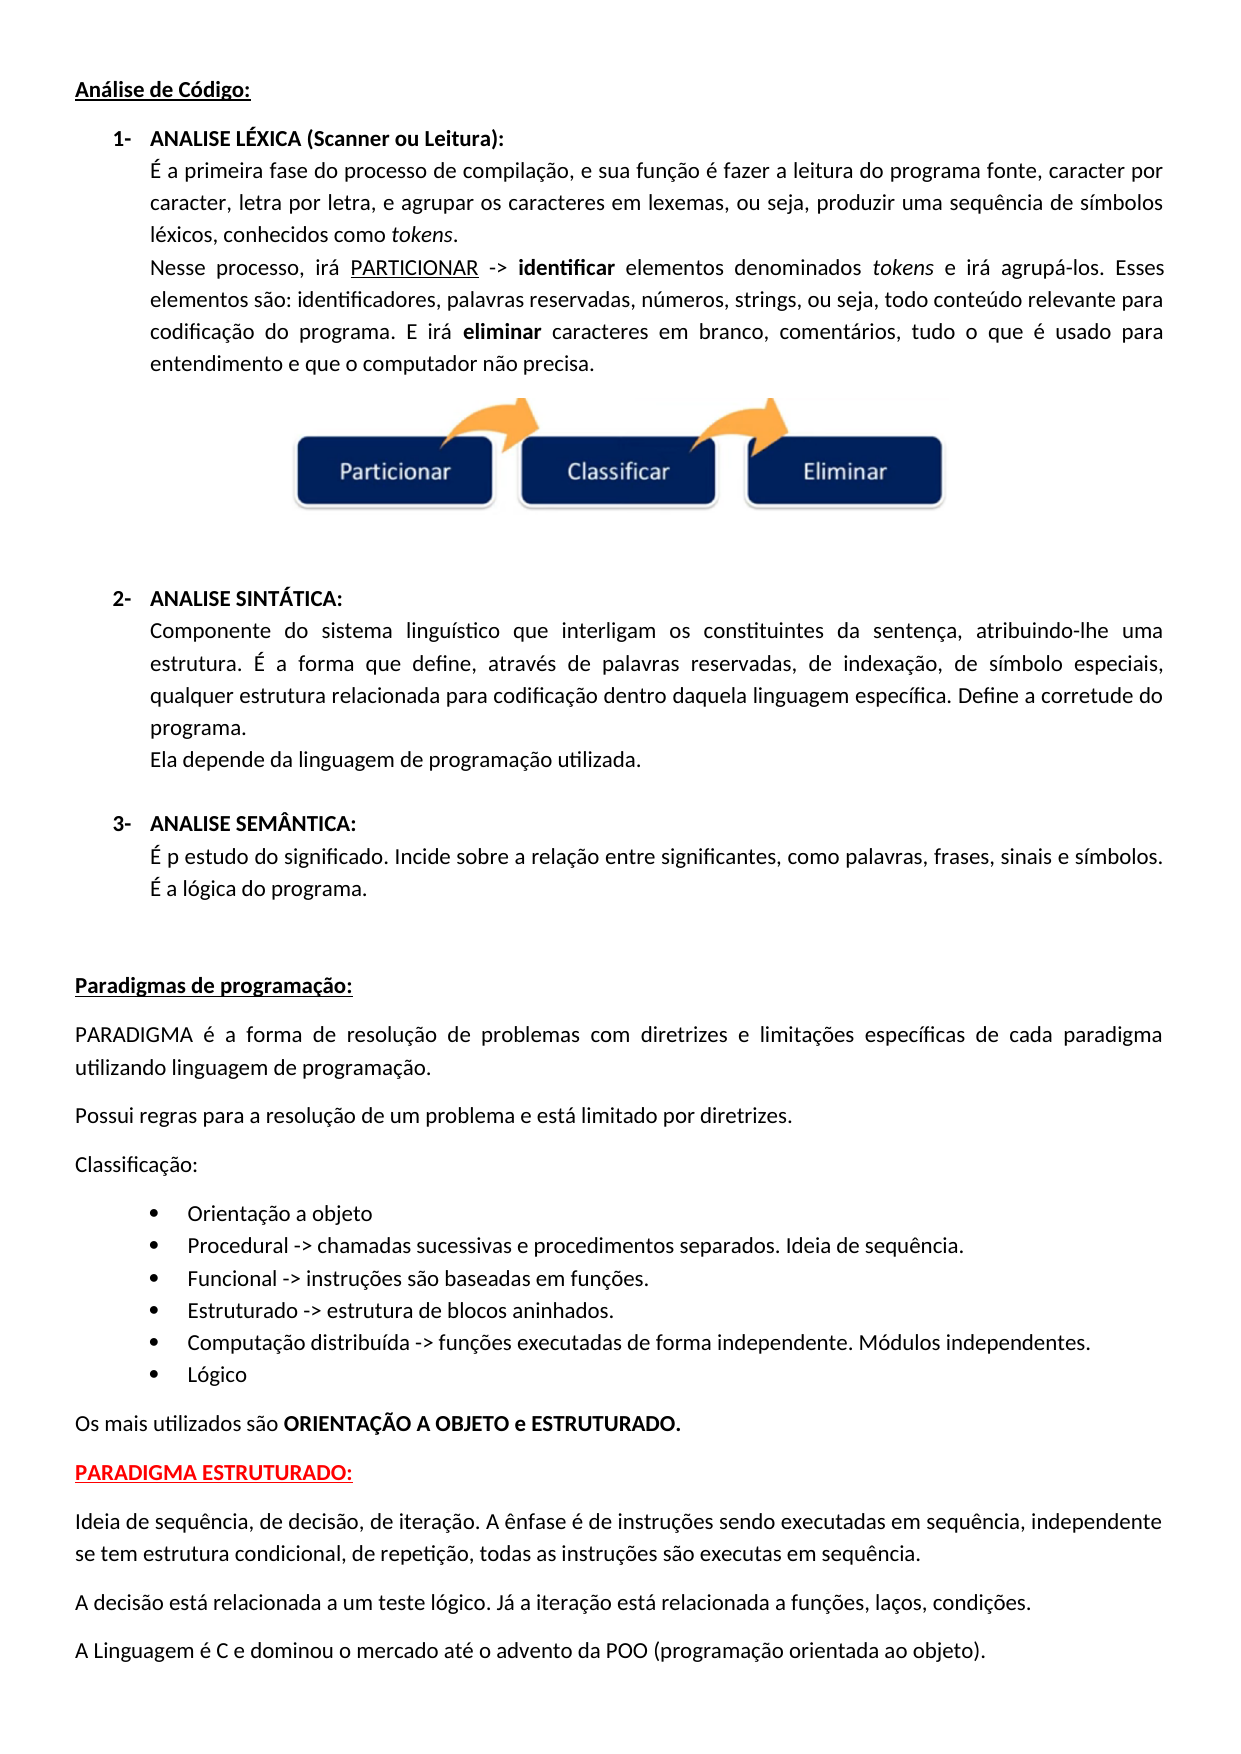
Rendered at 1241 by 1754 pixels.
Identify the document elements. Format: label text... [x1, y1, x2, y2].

list ANALISE LÉXICA (Scanner ou Leitura): [112, 124, 1165, 152]
text A Linguagem é C e dominou o mercado até o advento da POO (programação orientada ao objeto). [75, 1637, 1165, 1665]
text Os mais utilizados são ORIENTAÇÃO A OBJETO e ESTRUTURADO. [75, 1409, 1165, 1437]
list ANALISE SEMÂNTICA: [112, 809, 1165, 838]
text Ideia de sequência, de decisão, de iteração. A ênfase é de instruções sendo executadas em sequência, independente se tem estrutura condicional, de repetição, todas as instruções são executas em sequência. [75, 1507, 1165, 1567]
list Ela depende da linguagem de programação utilizada. [150, 745, 1165, 773]
text Análise de Código: [75, 75, 1165, 103]
list Computação distribuída -> funções executadas de forma independente. Módulos independentes. [150, 1328, 1165, 1356]
list ANALISE SINTÁTICA: [112, 584, 1165, 612]
list Procedural -> chamadas sucessivas e procedimentos separados. Ideia de sequência. [150, 1231, 1165, 1259]
list É a primeira fase do processo de compilação, e sua função é fazer a leitura do programa fonte, caracter por caracter, letra por letra, e agrupar os caracteres em lexemas, ou seja, produzir uma sequência de símbolos léxicos, conhecidos como tokens. [150, 156, 1165, 248]
list Componente do sistema linguístico que interligam os constituintes da sentença, atribuindo-lhe uma estrutura. É a forma que define, através de palavras reservadas, de indexação, de símbolo especiais, qualquer estrutura relacionada para codificação dentro daquela linguagem específica. Define a corretude do programa. [150, 616, 1165, 741]
text A decisão está relacionada a um teste lógico. Já a iteração está relacionada a funções, laços, condições. [75, 1588, 1165, 1616]
list Nesse processo, irá PARTICIONAR -> identificar elementos denominados tokens e irá agrupá-los. Esses elementos são: identificadores, palavras reservadas, números, strings, ou seja, todo conteúdo relevante para codificação do programa. E irá eliminar caracteres em branco, comentários, tudo o que é usado para entendimento e que o computador não precisa. [150, 253, 1165, 377]
picture [291, 398, 950, 515]
text PARADIGMA é a forma de resolução de problemas com diretrizes e limitações específicas de cada paradigma utilizando linguagem de programação. [75, 1021, 1165, 1081]
text Paradigmas de programação: [75, 972, 1165, 1000]
list É p estudo do significado. Incide sobre a relação entre significantes, como palavras, frases, sinais e símbolos. É a lógica do programa. [150, 842, 1165, 902]
list Estruturado -> estrutura de blocos aninhados. [150, 1296, 1165, 1324]
text Classificação: [75, 1150, 1165, 1178]
text PARADIGMA ESTRUTURADO: [75, 1458, 1165, 1486]
text Possui regras para a resolução de um problema e está limitado por diretrizes. [75, 1102, 1165, 1129]
list Lógico [150, 1360, 1165, 1388]
list Funcional -> instruções são baseadas em funções. [150, 1264, 1165, 1292]
list Orientação a objeto [150, 1199, 1165, 1227]
